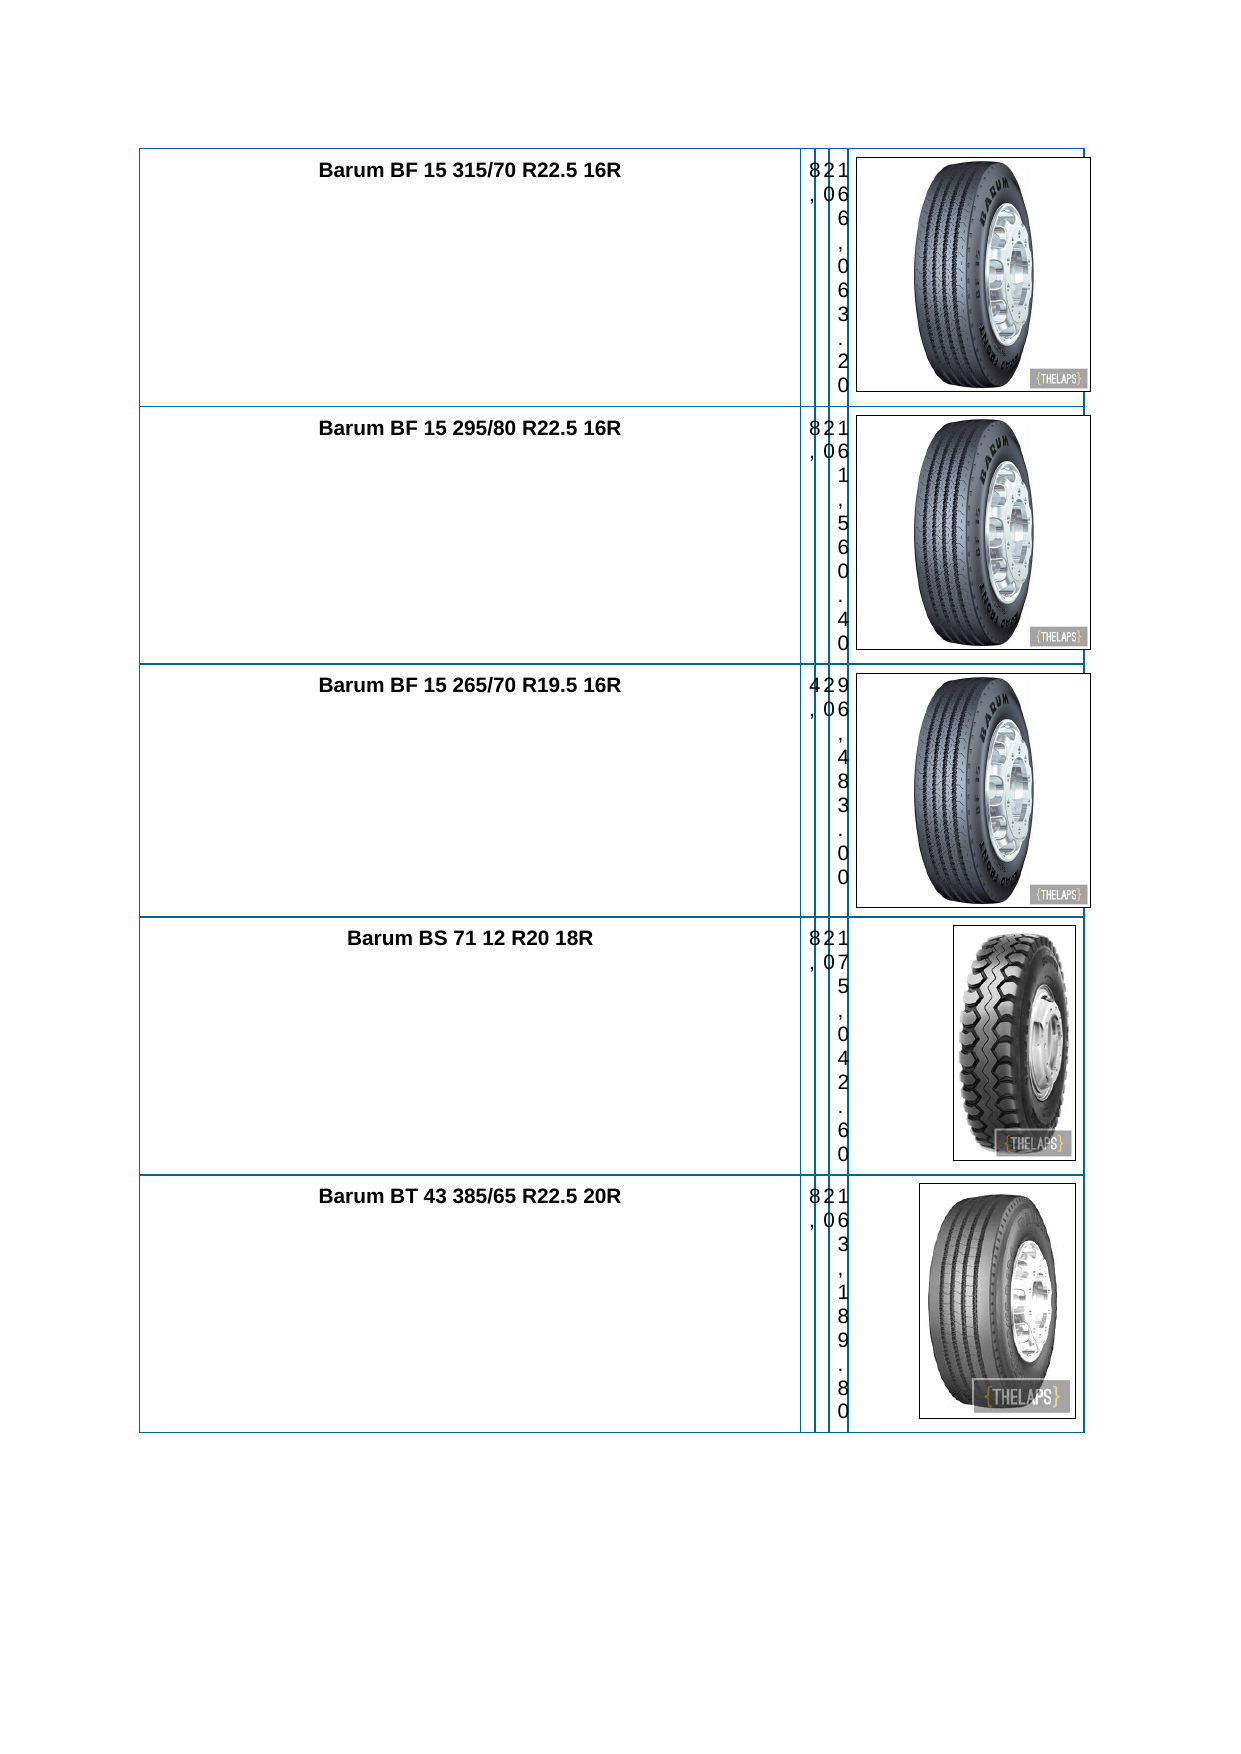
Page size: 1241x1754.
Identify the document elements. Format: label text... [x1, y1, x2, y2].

table_cell 8,752.13 [801, 918, 814, 1174]
picture [857, 158, 1090, 391]
table_cell [849, 665, 1083, 916]
table_cell Barum BF 15 295/80 R22.5 16R [140, 407, 800, 663]
table_cell [849, 918, 1083, 1174]
table_cell [849, 1176, 1083, 1432]
table_cell 163,189.80 [830, 1176, 847, 1432]
table_cell [849, 407, 1083, 663]
table_cell Barum BF 15 265/70 R19.5 16R [140, 665, 800, 916]
table_cell 175,042.60 [830, 918, 847, 1174]
table_cell [849, 149, 1083, 406]
picture [954, 926, 1075, 1160]
table_cell 8,159.49 [801, 1176, 814, 1432]
table_cell 4,824.15 [801, 665, 814, 916]
table_cell 161,560.40 [830, 407, 847, 663]
table_cell 96,483.00 [830, 665, 847, 916]
table_cell 166,063.20 [830, 149, 847, 406]
table_cell Barum BT 43 385/65 R22.5 20R [140, 1176, 800, 1432]
table_cell Barum BF 15 315/70 R22.5 16R [140, 149, 800, 406]
table_cell 8,303.16 [801, 149, 814, 406]
table_cell Barum BS 71 12 R20 18R [140, 918, 800, 1174]
picture [857, 674, 1090, 907]
picture [857, 416, 1090, 649]
picture [920, 1184, 1075, 1418]
table_cell 8,078.02 [801, 407, 814, 663]
